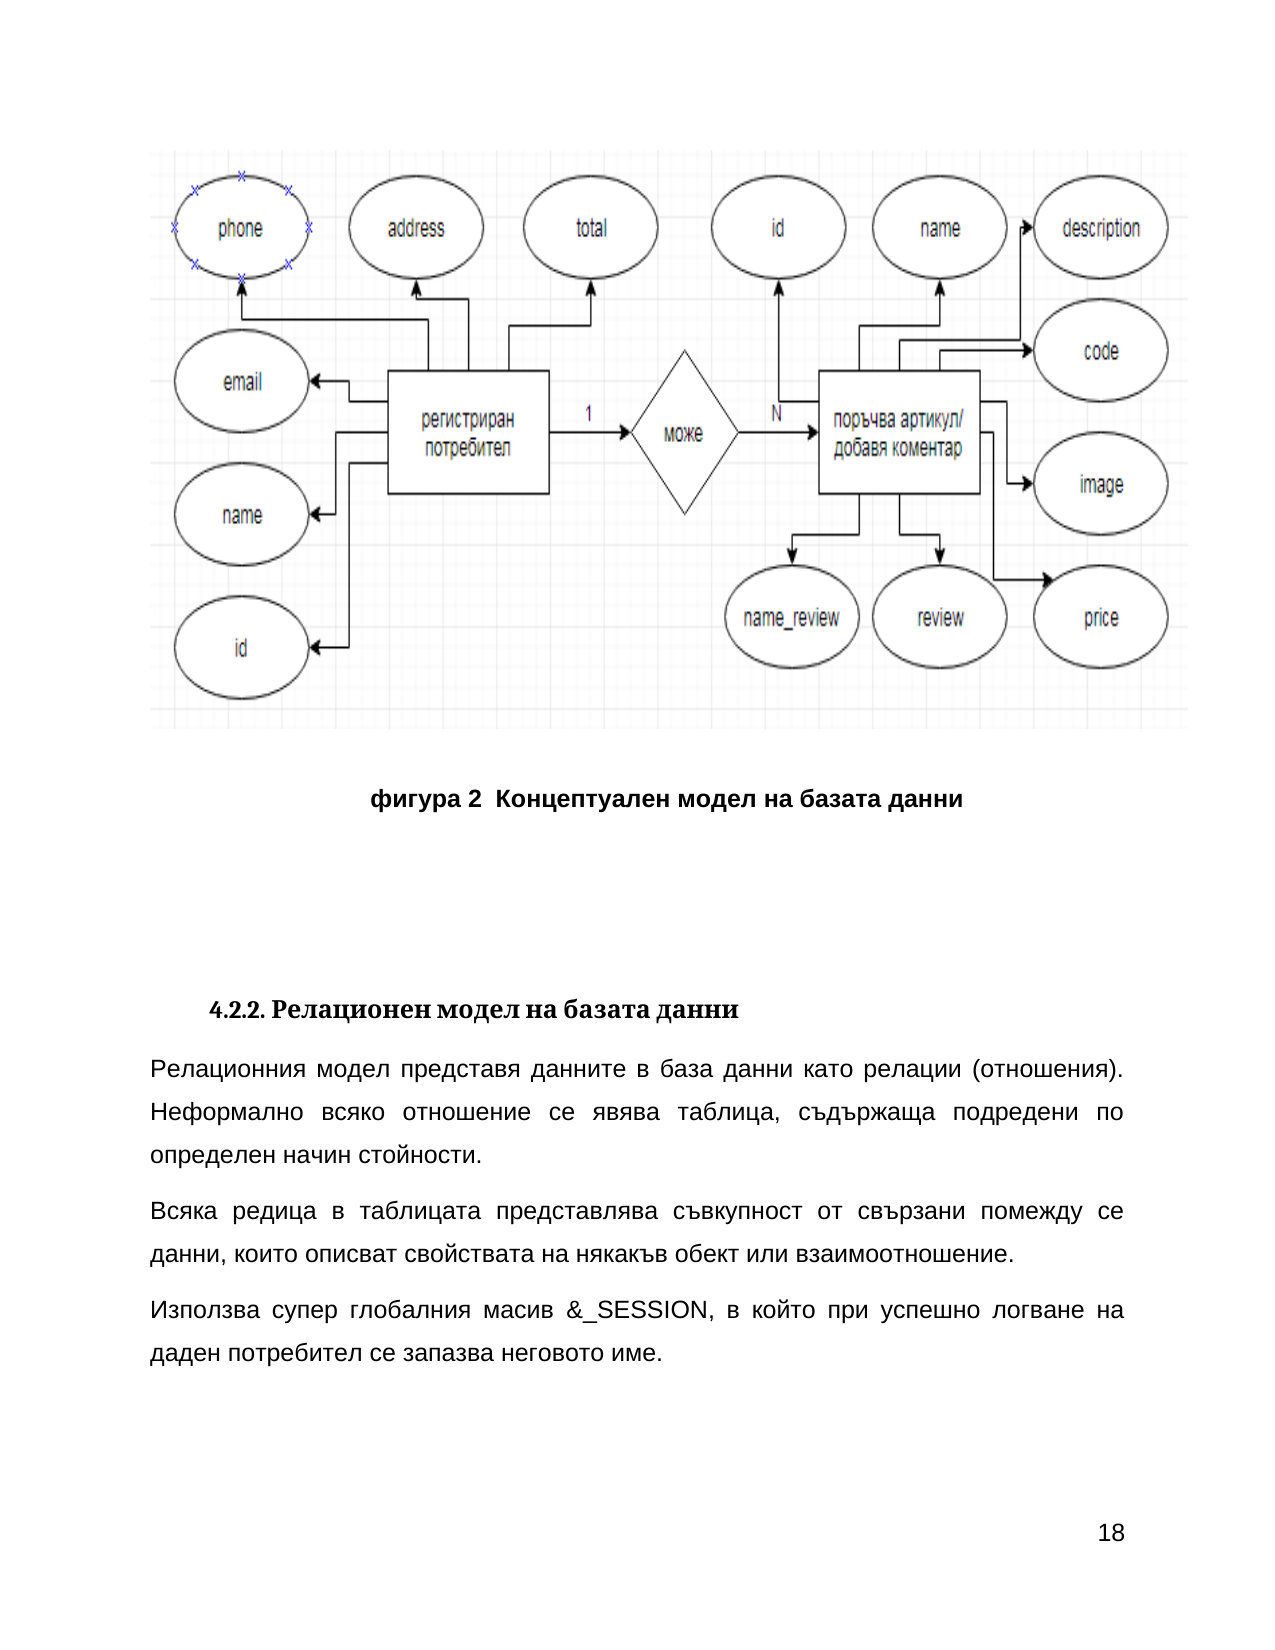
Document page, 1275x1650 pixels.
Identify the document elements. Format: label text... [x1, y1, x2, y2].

picture [150, 150, 1189, 729]
text фигура 2 Концептуален модел на базата данни [150, 784, 1125, 813]
text Използва супер глобалния масив &_SESSION, в който при успешно логване на даден потребител се запазва неговото име. [150, 1294, 1125, 1366]
text Всяка редица в таблицата представлява съвкупност от свързани помежду се данни, които описват свойствата на някакъв обект или взаимоотношение. [150, 1196, 1125, 1268]
subtitle 4.2.2. Релационен модел на базата данни [150, 996, 1125, 1025]
text Релационния модел представя данните в база данни като релации (отношения). Неформално всяко отношение се явява таблица, съдържаща подредени по определен начин стойности. [150, 1054, 1125, 1169]
